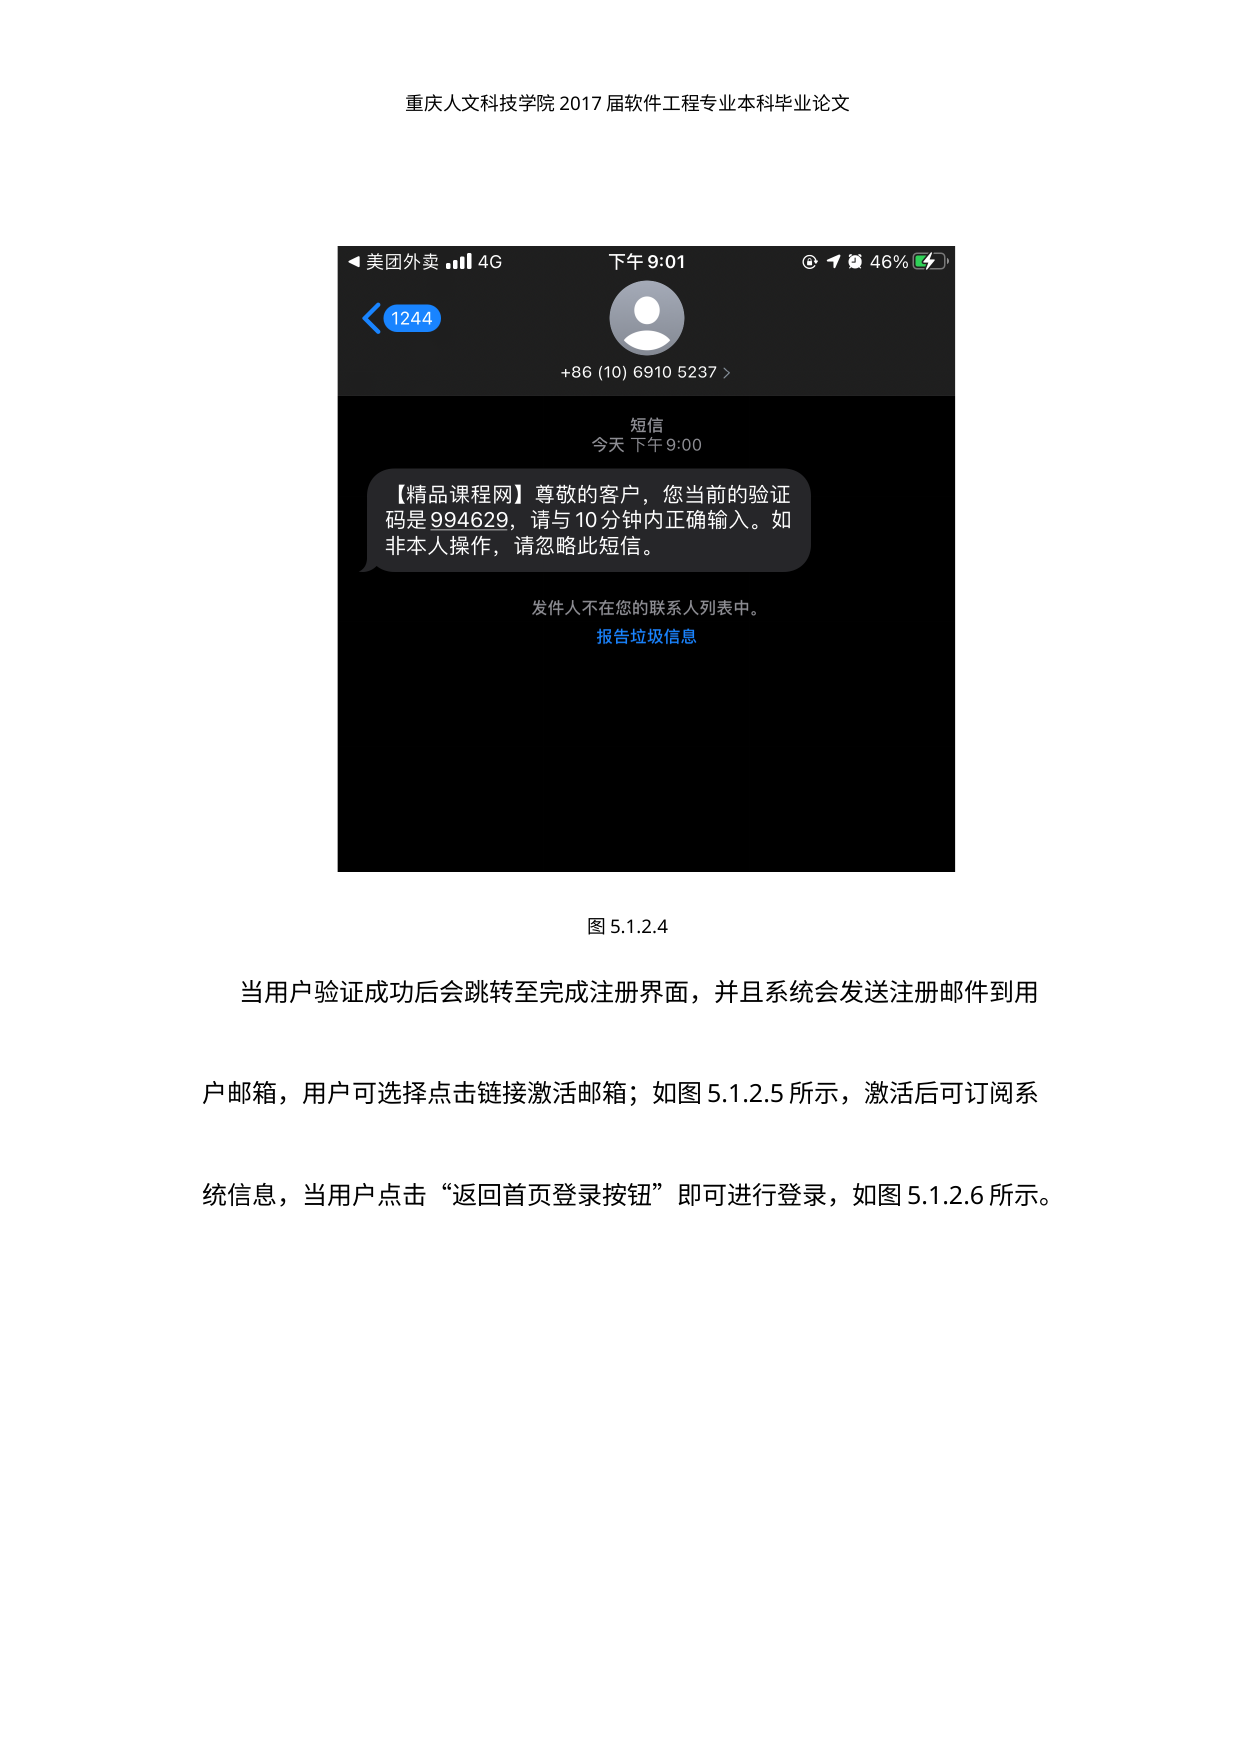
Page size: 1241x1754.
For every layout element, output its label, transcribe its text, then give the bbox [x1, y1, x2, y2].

picture [337, 246, 955, 872]
text 图5.1.2.4 [202, 909, 1053, 943]
text 当用户验证成功后会跳转至完成注册界面，并且系统会发送注册邮件到用户邮箱，用户可选择点击链接激活邮箱；如图5.1.2.5所示，激活后可订阅系统信息，当用户点击“返回首页登录按钮”即可进行登录，如图5.1.2.6所示。 [202, 956, 1053, 1228]
